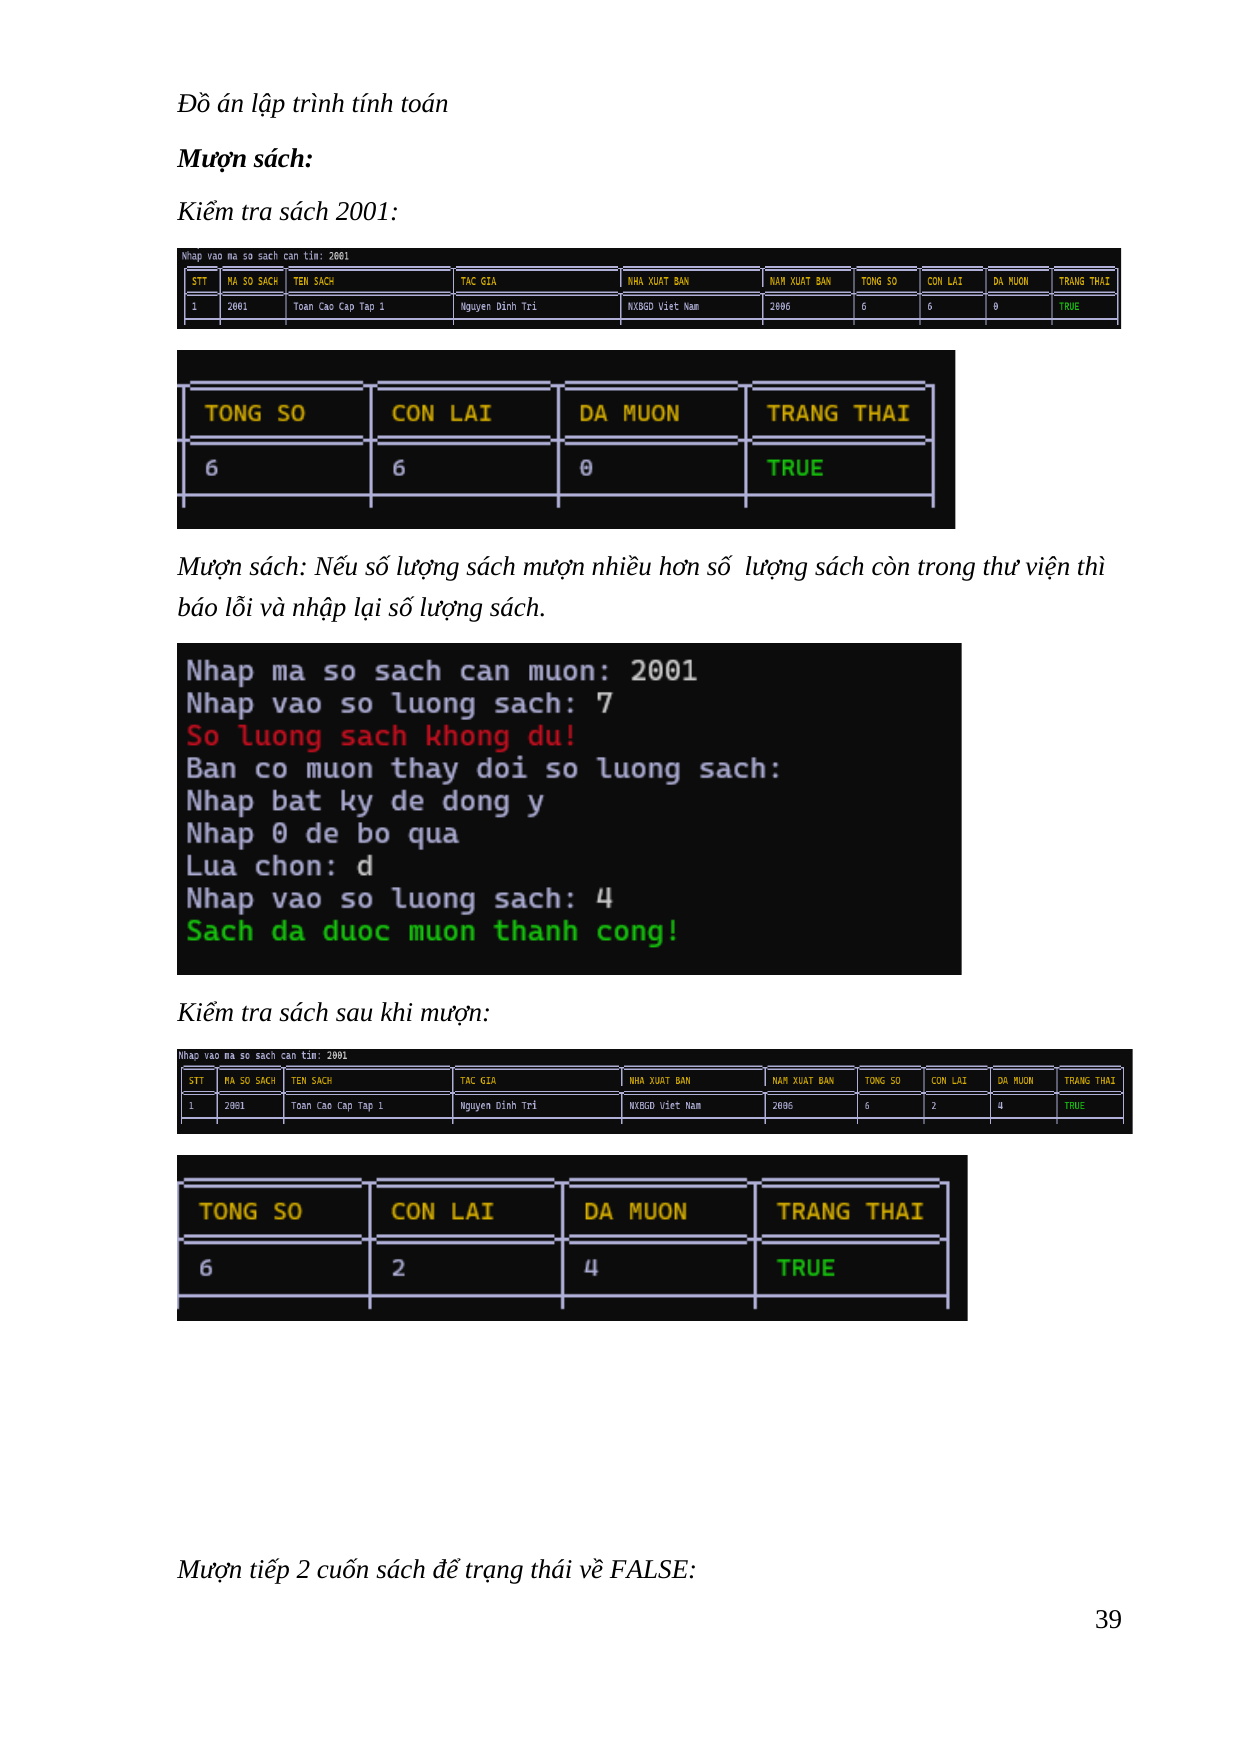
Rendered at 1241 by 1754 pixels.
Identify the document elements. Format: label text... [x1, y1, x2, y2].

text Mượn tiếp 2 cuốn sách để trạng thái về FALSE: [177, 1553, 1122, 1585]
text Kiểm tra sách 2001: [177, 195, 1122, 227]
picture [177, 1155, 968, 1321]
picture [177, 643, 962, 975]
text Kiểm tra sách sau khi mượn: [177, 996, 1122, 1028]
picture [177, 248, 1122, 329]
text Mượn sách: [177, 142, 1122, 174]
picture [177, 350, 956, 529]
text Mượn sách: Nếu số lượng sách mượn nhiều hơn số lượng sách còn trong thư viện thì báo lỗi và nhập lại số lượng sách. [177, 550, 1122, 622]
picture [177, 1049, 1133, 1134]
